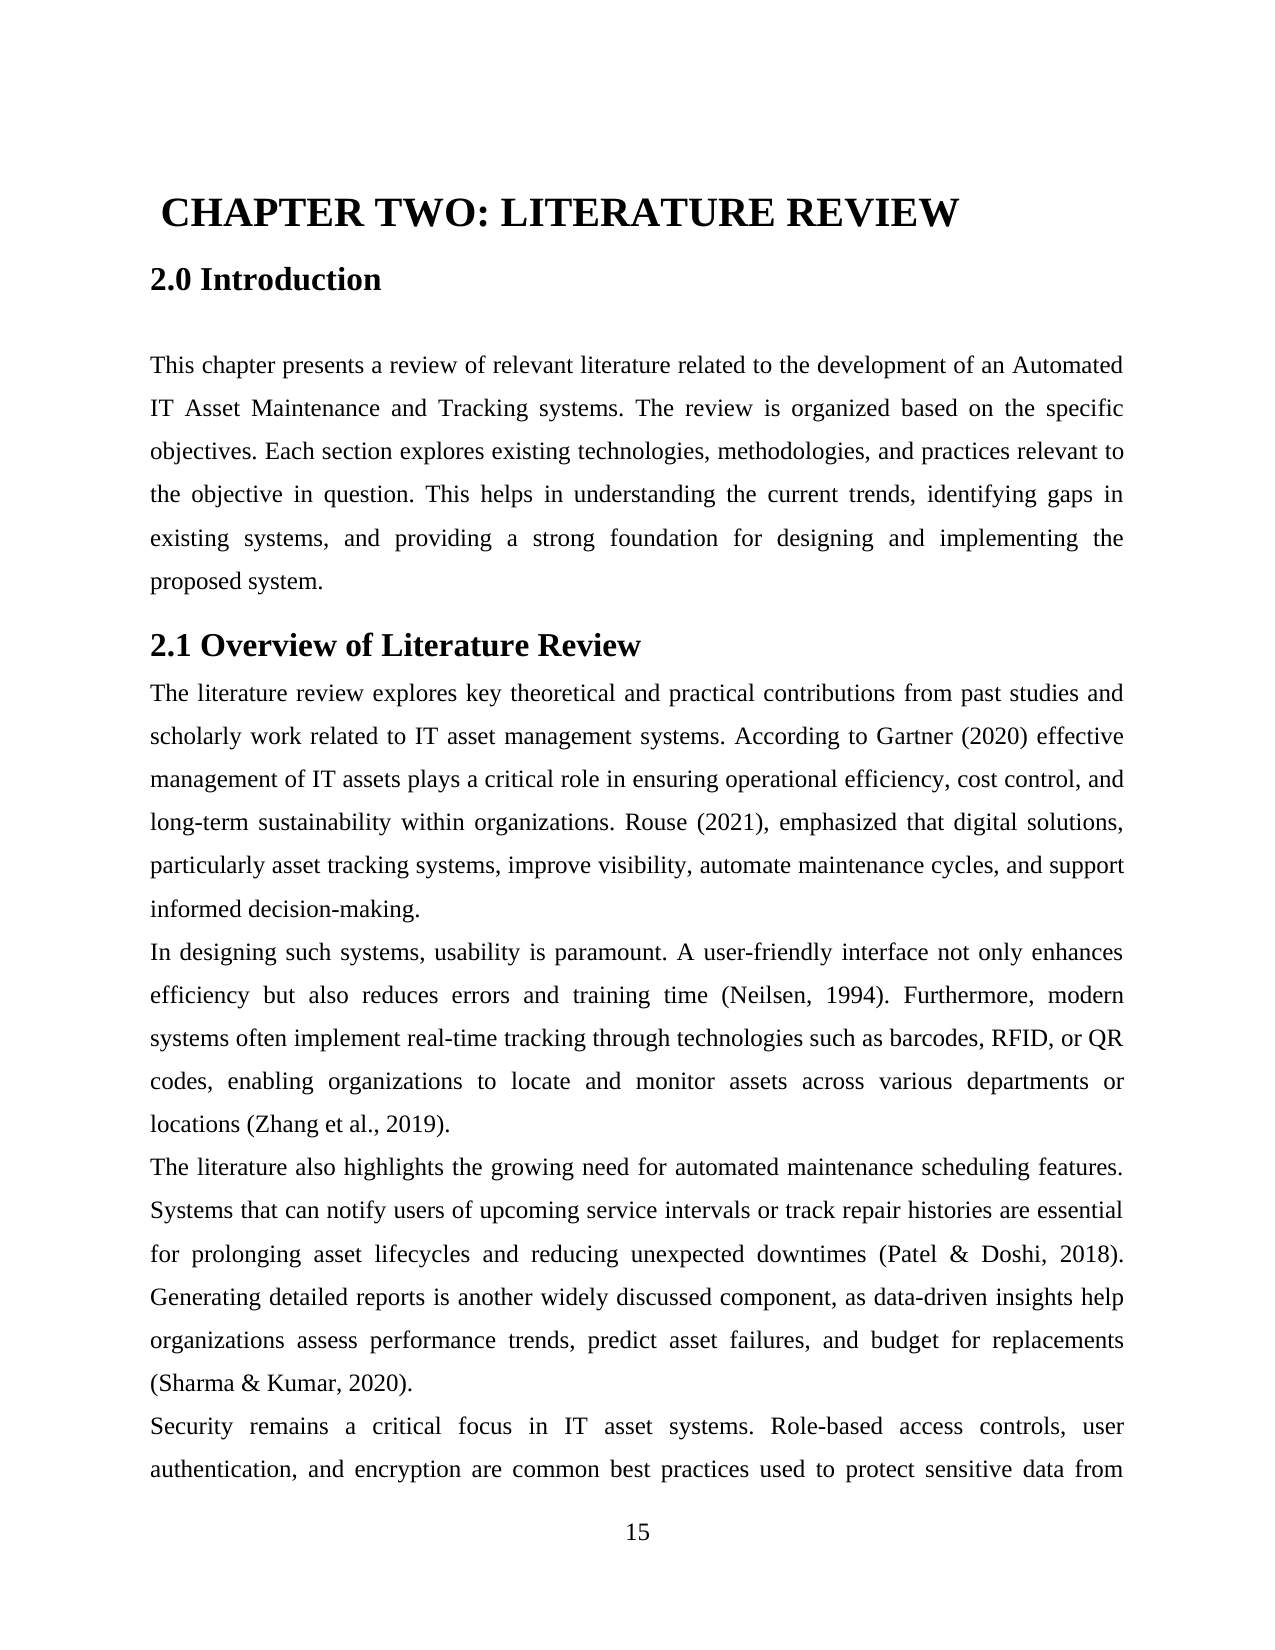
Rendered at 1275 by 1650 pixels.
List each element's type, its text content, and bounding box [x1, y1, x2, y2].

subtitle 2.0 Introduction [150, 259, 1125, 298]
subtitle 2.1 Overview of Literature Review [150, 626, 1125, 664]
text The literature review explores key theoretical and practical contributions from past studies and scholarly work related to IT asset management systems. According to Gartner (2020) effective management of IT assets plays a critical role in ensuring operational efficiency, cost control, and long-term sustainability within organizations. Rouse (2021), emphasized that digital solutions, particularly asset tracking systems, improve visibility, automate maintenance cycles, and support informed decision-making. [150, 678, 1125, 922]
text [150, 1411, 1125, 1483]
text In designing such systems, usability is paramount. A user-friendly interface not only enhances efficiency but also reduces errors and training time (Neilsen, 1994). Furthermore, modern systems often implement real-time tracking through technologies such as barcodes, RFID, or QR codes, enabling organizations to locate and monitor assets across various departments or locations (Zhang et al., 2019). [150, 937, 1125, 1138]
text This chapter presents a review of relevant literature related to the development of an Automated IT Asset Maintenance and Tracking systems. The review is organized based on the specific objectives. Each section explores existing technologies, methodologies, and practices relevant to the objective in question. This helps in understanding the current trends, identifying gaps in existing systems, and providing a strong foundation for designing and implementing the proposed system. [150, 350, 1125, 594]
text The literature also highlights the growing need for automated maintenance scheduling features. Systems that can notify users of upcoming service intervals or track repair histories are essential for prolonging asset lifecycles and reducing unexpected downtimes (Patel & Doshi, 2018). Generating detailed reports is another widely discussed component, as data-driven insights help organizations assess performance trends, predict asset failures, and budget for replacements (Sharma & Kumar, 2020). [150, 1152, 1125, 1397]
subtitle CHAPTER TWO: LITERATURE REVIEW [150, 187, 1125, 235]
